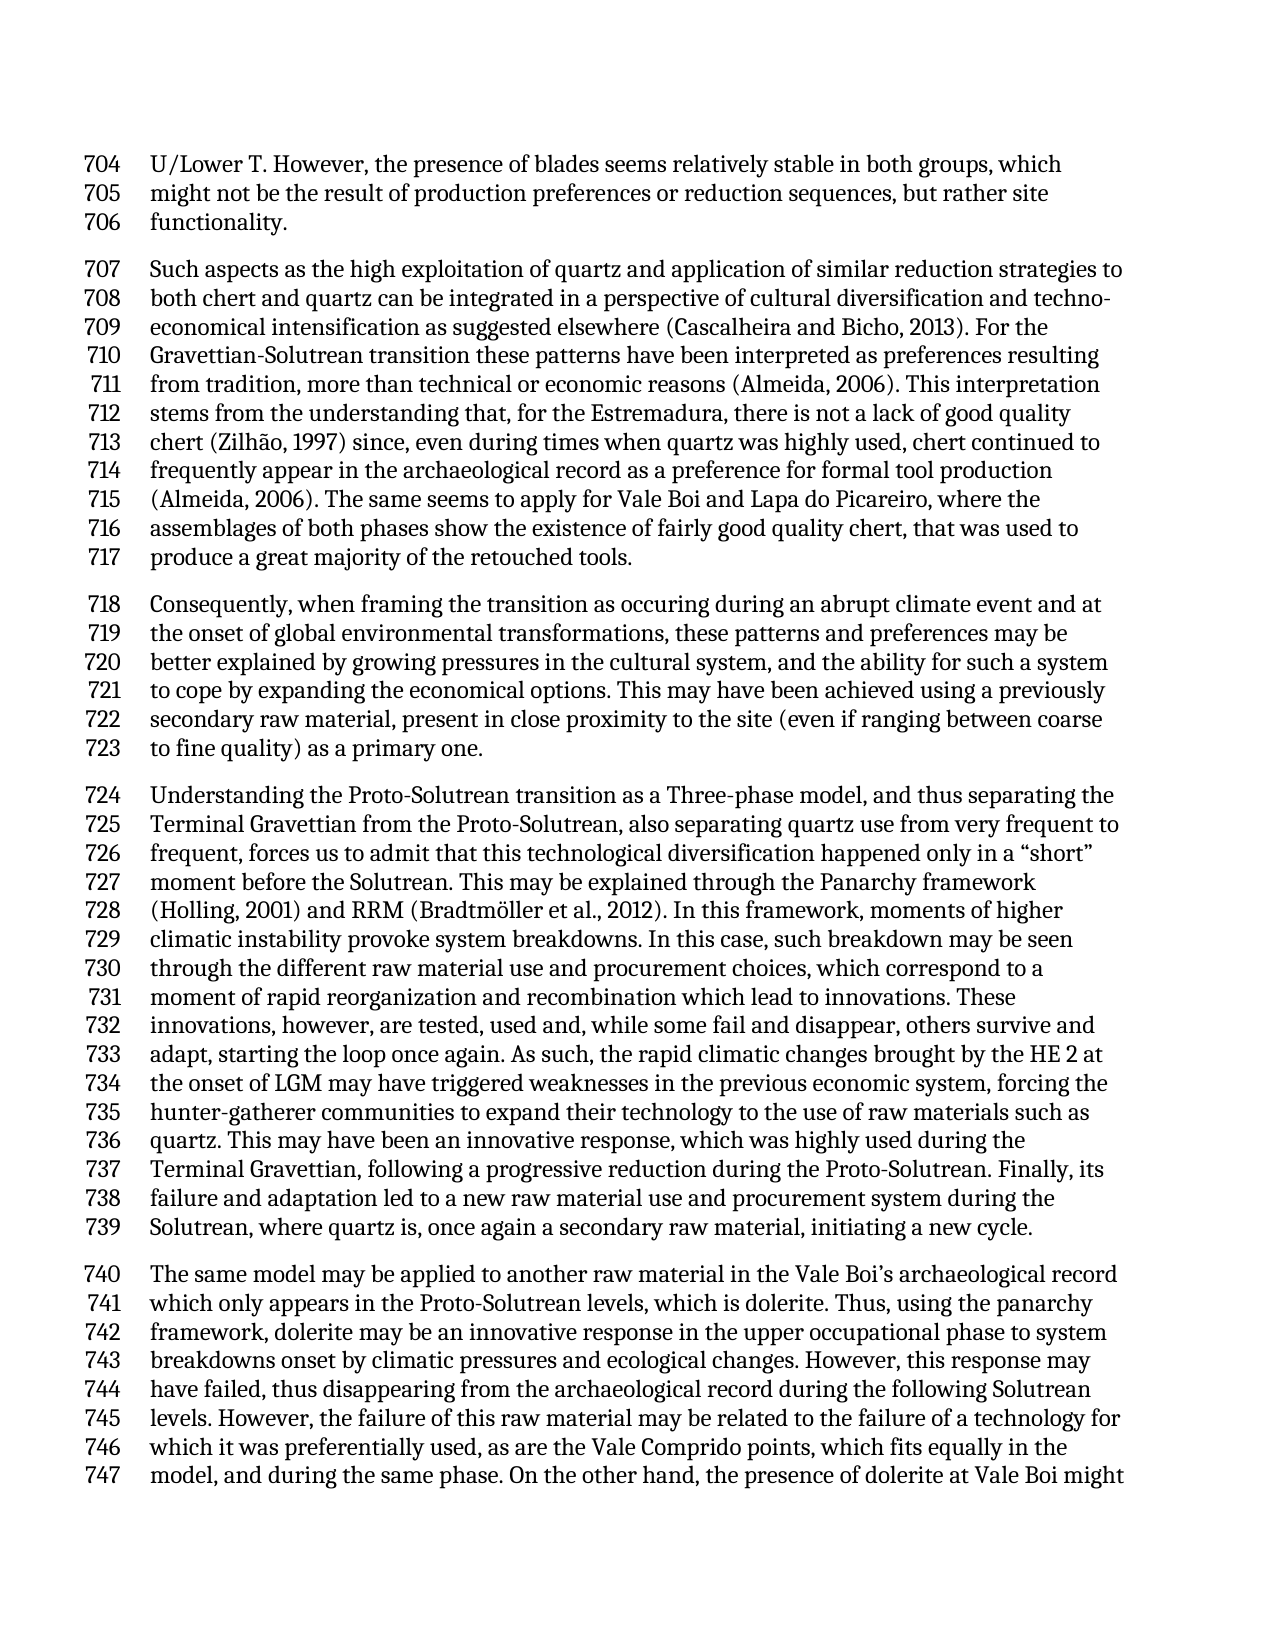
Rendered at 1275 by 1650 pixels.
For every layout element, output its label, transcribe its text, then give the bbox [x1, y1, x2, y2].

text Such aspects as the high exploitation of quartz and application of similar reduction strategies to both chert and quartz can be integrated in a perspective of cultural diversification and techno-economical intensification as suggested elsewhere (Cascalheira and Bicho, 2013). For the Gravettian-Solutrean transition these patterns have been interpreted as preferences resulting from tradition, more than technical or economic reasons (Almeida, 2006). This interpretation stems from the understanding that, for the Estremadura, there is not a lack of good quality chert (Zilhão, 1997) since, even during times when quartz was highly used, chert continued to frequently appear in the archaeological record as a preference for formal tool production (Almeida, 2006). The same seems to apply for Vale Boi and Lapa do Picareiro, where the assemblages of both phases show the existence of fairly good quality chert, that was used to produce a great majority of the retouched tools. [150, 255, 1125, 571]
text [150, 150, 1125, 236]
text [150, 1260, 1125, 1490]
text Consequently, when framing the transition as occuring during an abrupt climate event and at the onset of global environmental transformations, these patterns and preferences may be better explained by growing pressures in the cultural system, and the ability for such a system to cope by expanding the economical options. This may have been achieved using a previously secondary raw material, present in close proximity to the site (even if ranging between coarse to fine quality) as a primary one. [150, 590, 1125, 762]
text Understanding the Proto-Solutrean transition as a Three-phase model, and thus separating the Terminal Gravettian from the Proto-Solutrean, also separating quartz use from very frequent to frequent, forces us to admit that this technological diversification happened only in a “short” moment before the Solutrean. This may be explained through the Panarchy framework (Holling, 2001) and RRM (Bradtmöller et al., 2012). In this framework, moments of higher climatic instability provoke system breakdowns. In this case, such breakdown may be seen through the different raw material use and procurement choices, which correspond to a moment of rapid reorganization and recombination which lead to innovations. These innovations, however, are tested, used and, while some fail and disappear, others survive and adapt, starting the loop once again. As such, the rapid climatic changes brought by the HE 2 at the onset of LGM may have triggered weaknesses in the previous economic system, forcing the hunter-gatherer communities to expand their technology to the use of raw materials such as quartz. This may have been an innovative response, which was highly used during the Terminal Gravettian, following a progressive reduction during the Proto-Solutrean. Finally, its failure and adaptation led to a new raw material use and procurement system during the Solutrean, where quartz is, once again a secondary raw material, initiating a new cycle. [150, 781, 1125, 1241]
